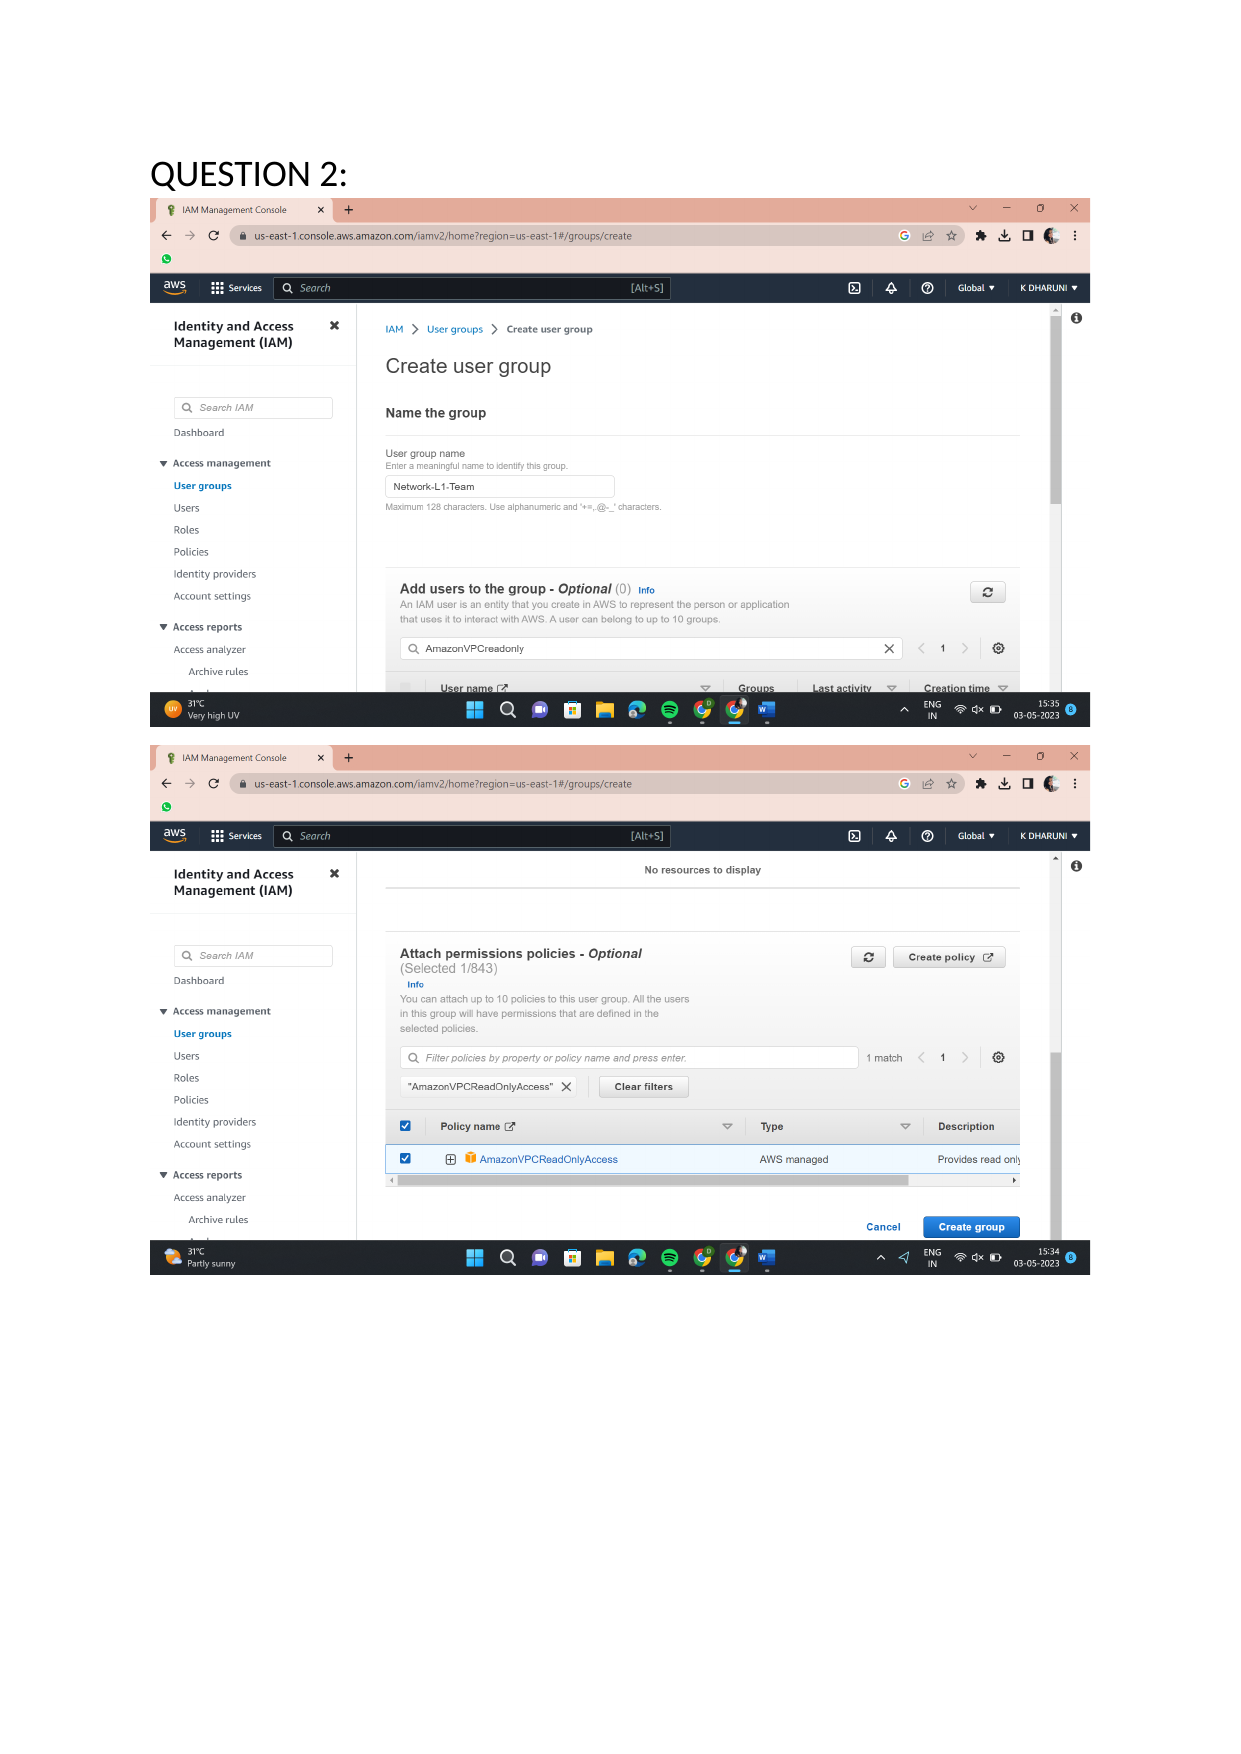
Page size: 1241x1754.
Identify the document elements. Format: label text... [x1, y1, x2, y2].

picture [150, 198, 1091, 727]
picture [150, 745, 1091, 1275]
text QUESTION 2: [150, 150, 1090, 198]
